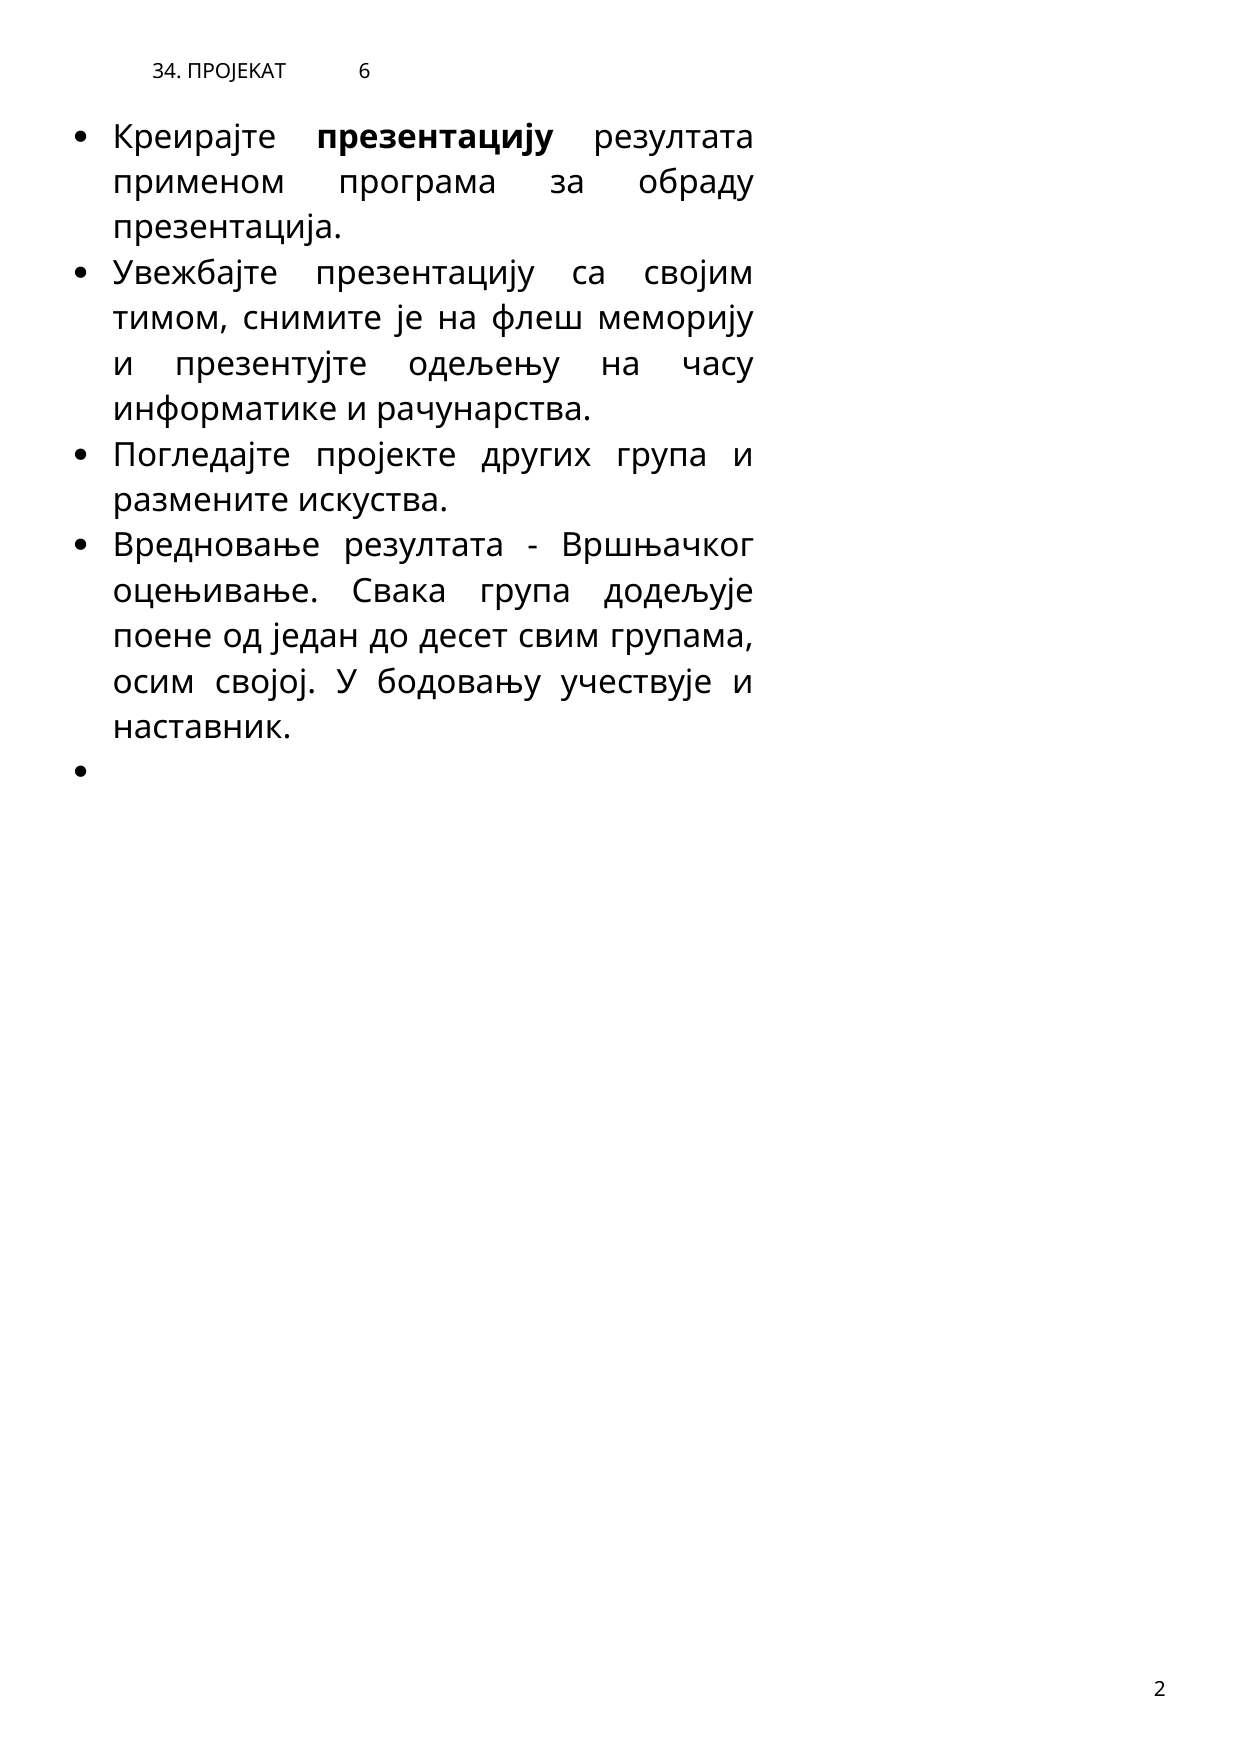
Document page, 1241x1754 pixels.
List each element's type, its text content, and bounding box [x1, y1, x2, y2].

list Вредновање резултата - Вршњачког оцењивање. Свака група додељује поене од један до десет свим групама, осим својој. У бодовању учествује и наставник. [75, 521, 754, 748]
list Погледајте пројекте других група и размените искуства. [75, 430, 754, 521]
list Увежбајте презентацију са својим тимом, снимите је на флеш меморију и презентујте одељењу на часу информатике и рачунарства. [75, 249, 754, 430]
list Креирајте презентацију резултата применом програма за обраду презентација. [75, 112, 754, 249]
